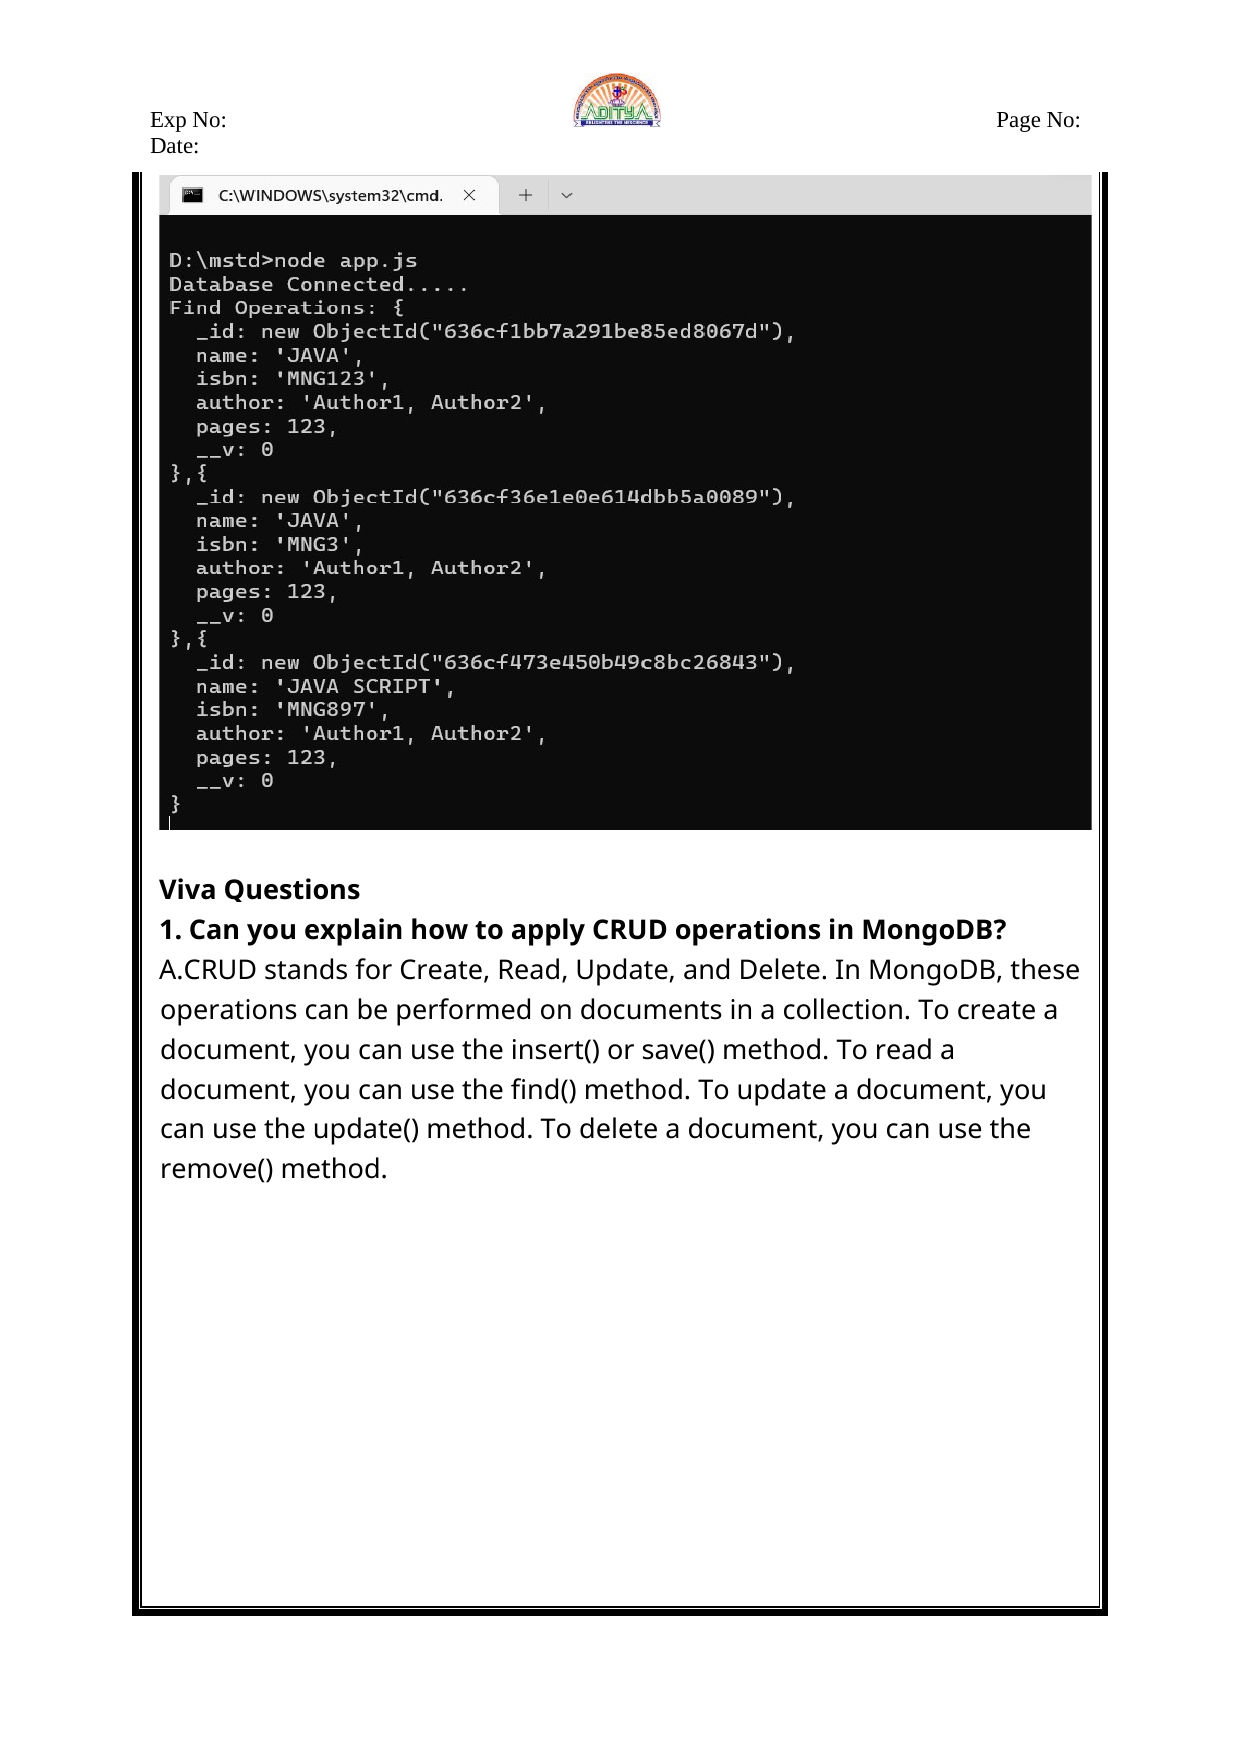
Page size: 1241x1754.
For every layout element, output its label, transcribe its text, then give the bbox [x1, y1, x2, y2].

text Viva Questions [159, 871, 1097, 908]
text 1. Can you explain how to apply CRUD operations in MongoDB? [159, 911, 1097, 948]
text A.CRUD stands for Create, Read, Update, and Delete. In MongoDB, these operations can be performed on documents in a collection. To create a document, you can use the insert() or save() method. To read a document, you can use the find() method. To update a document, you can use the update() method. To delete a document, you can use the remove() method. [159, 951, 1097, 1187]
picture [572, 73, 661, 127]
picture [159, 175, 1092, 830]
